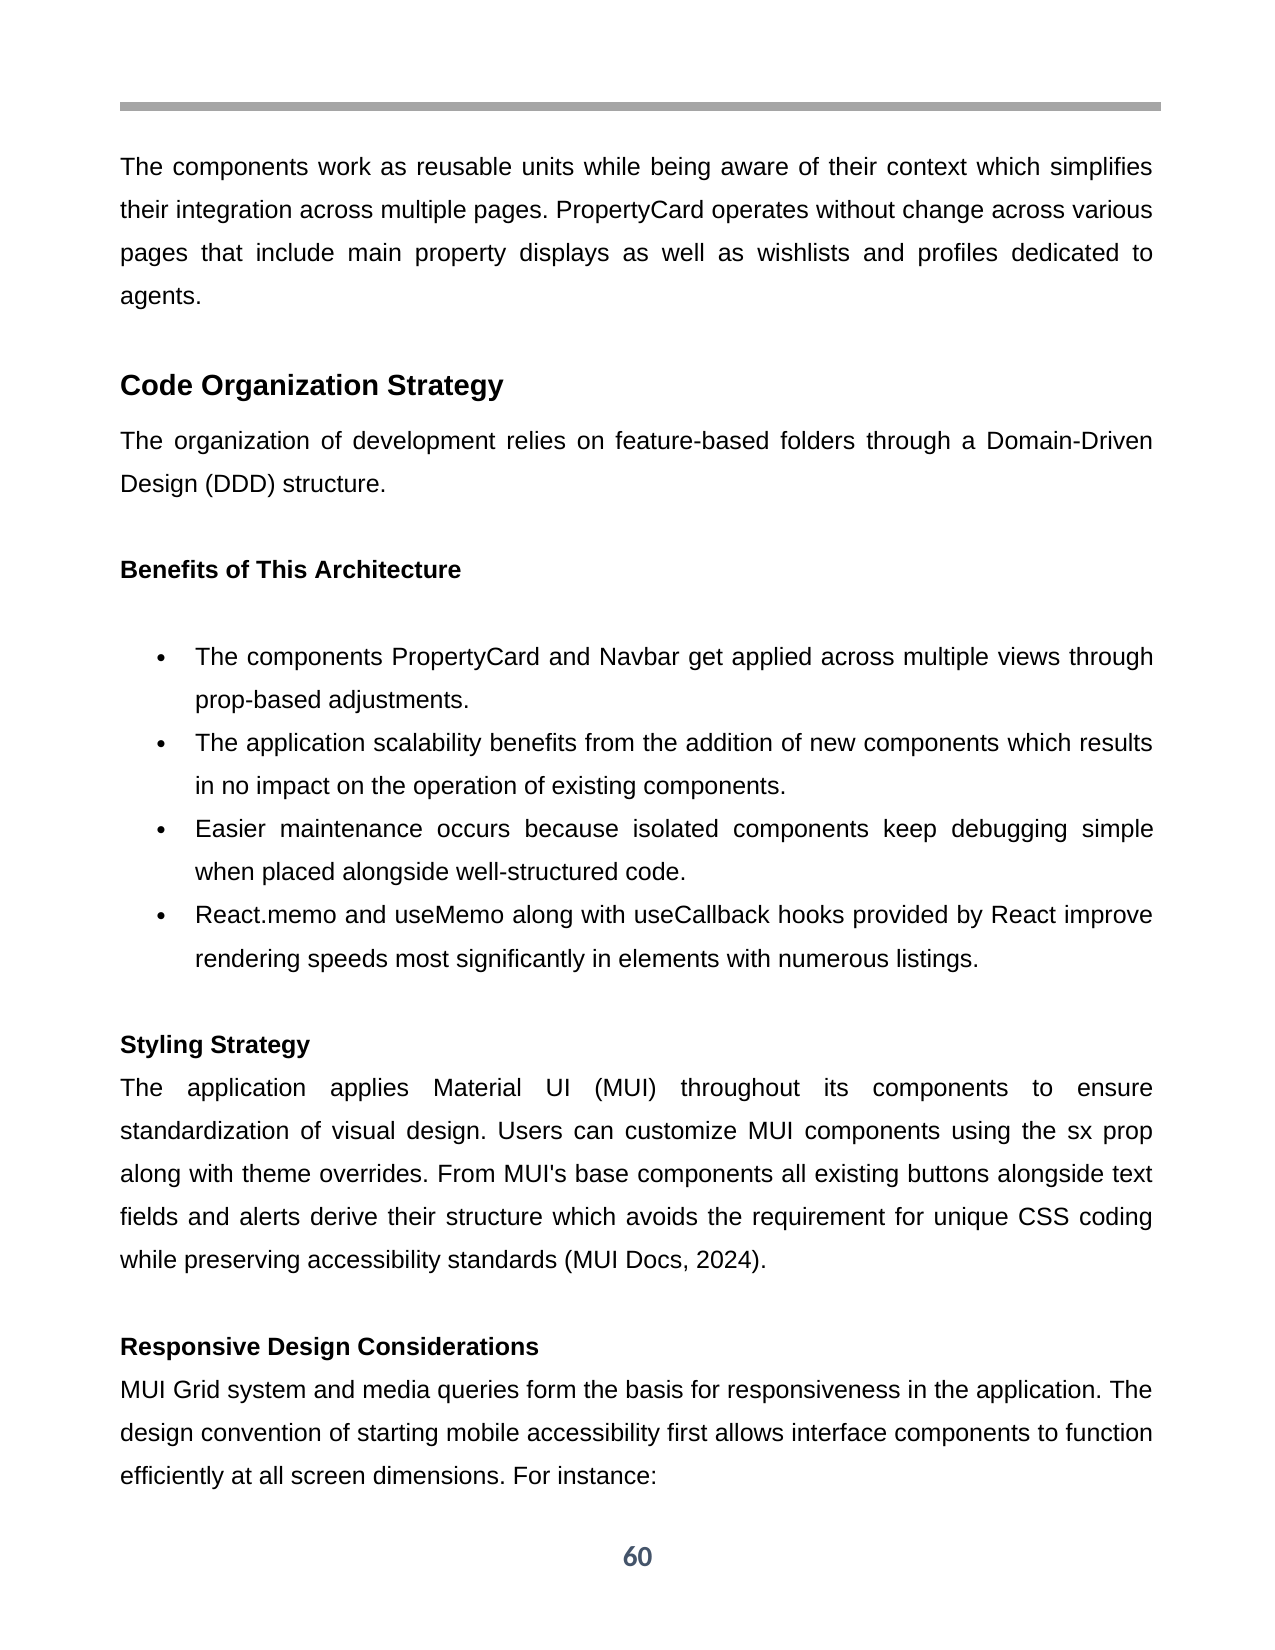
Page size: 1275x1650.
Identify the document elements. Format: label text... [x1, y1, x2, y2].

text The organization of development relies on feature-based folders through a Domain-Driven Design (DDD) structure. [120, 426, 1155, 498]
text MUI Grid system and media queries form the basis for responsiveness in the application. The design convention of starting mobile accessibility first allows interface components to function efficiently at all screen dimensions. For instance: [120, 1375, 1155, 1490]
text Benefits of This Architecture [120, 555, 1155, 584]
text Styling Strategy [120, 1030, 1155, 1058]
text The components work as reusable units while being aware of their context which simplifies their integration across multiple pages. PropertyCard operates without change across various pages that include main property displays as well as wishlists and profiles dedicated to agents. [120, 152, 1155, 310]
list The application scalability benefits from the addition of new components which results in no impact on the operation of existing components. [157, 728, 1155, 800]
list The components PropertyCard and Navbar get applied across multiple views through prop-based adjustments. [157, 642, 1155, 713]
list React.memo and useMemo along with useCallback hooks provided by React improve rendering speeds most significantly in elements with numerous listings. [157, 900, 1155, 972]
subtitle Code Organization Strategy [120, 367, 1155, 401]
list Easier maintenance occurs because isolated components keep debugging simple when placed alongside well-structured code. [157, 814, 1155, 886]
text Responsive Design Considerations [120, 1332, 1155, 1360]
text The application applies Material UI (MUI) throughout its components to ensure standardization of visual design. Users can customize MUI components using the sx prop along with theme overrides. From MUI's base components all existing buttons alongside text fields and alerts derive their structure which avoids the requirement for unique CSS coding while preserving accessibility standards (MUI Docs, 2024). [120, 1073, 1155, 1274]
